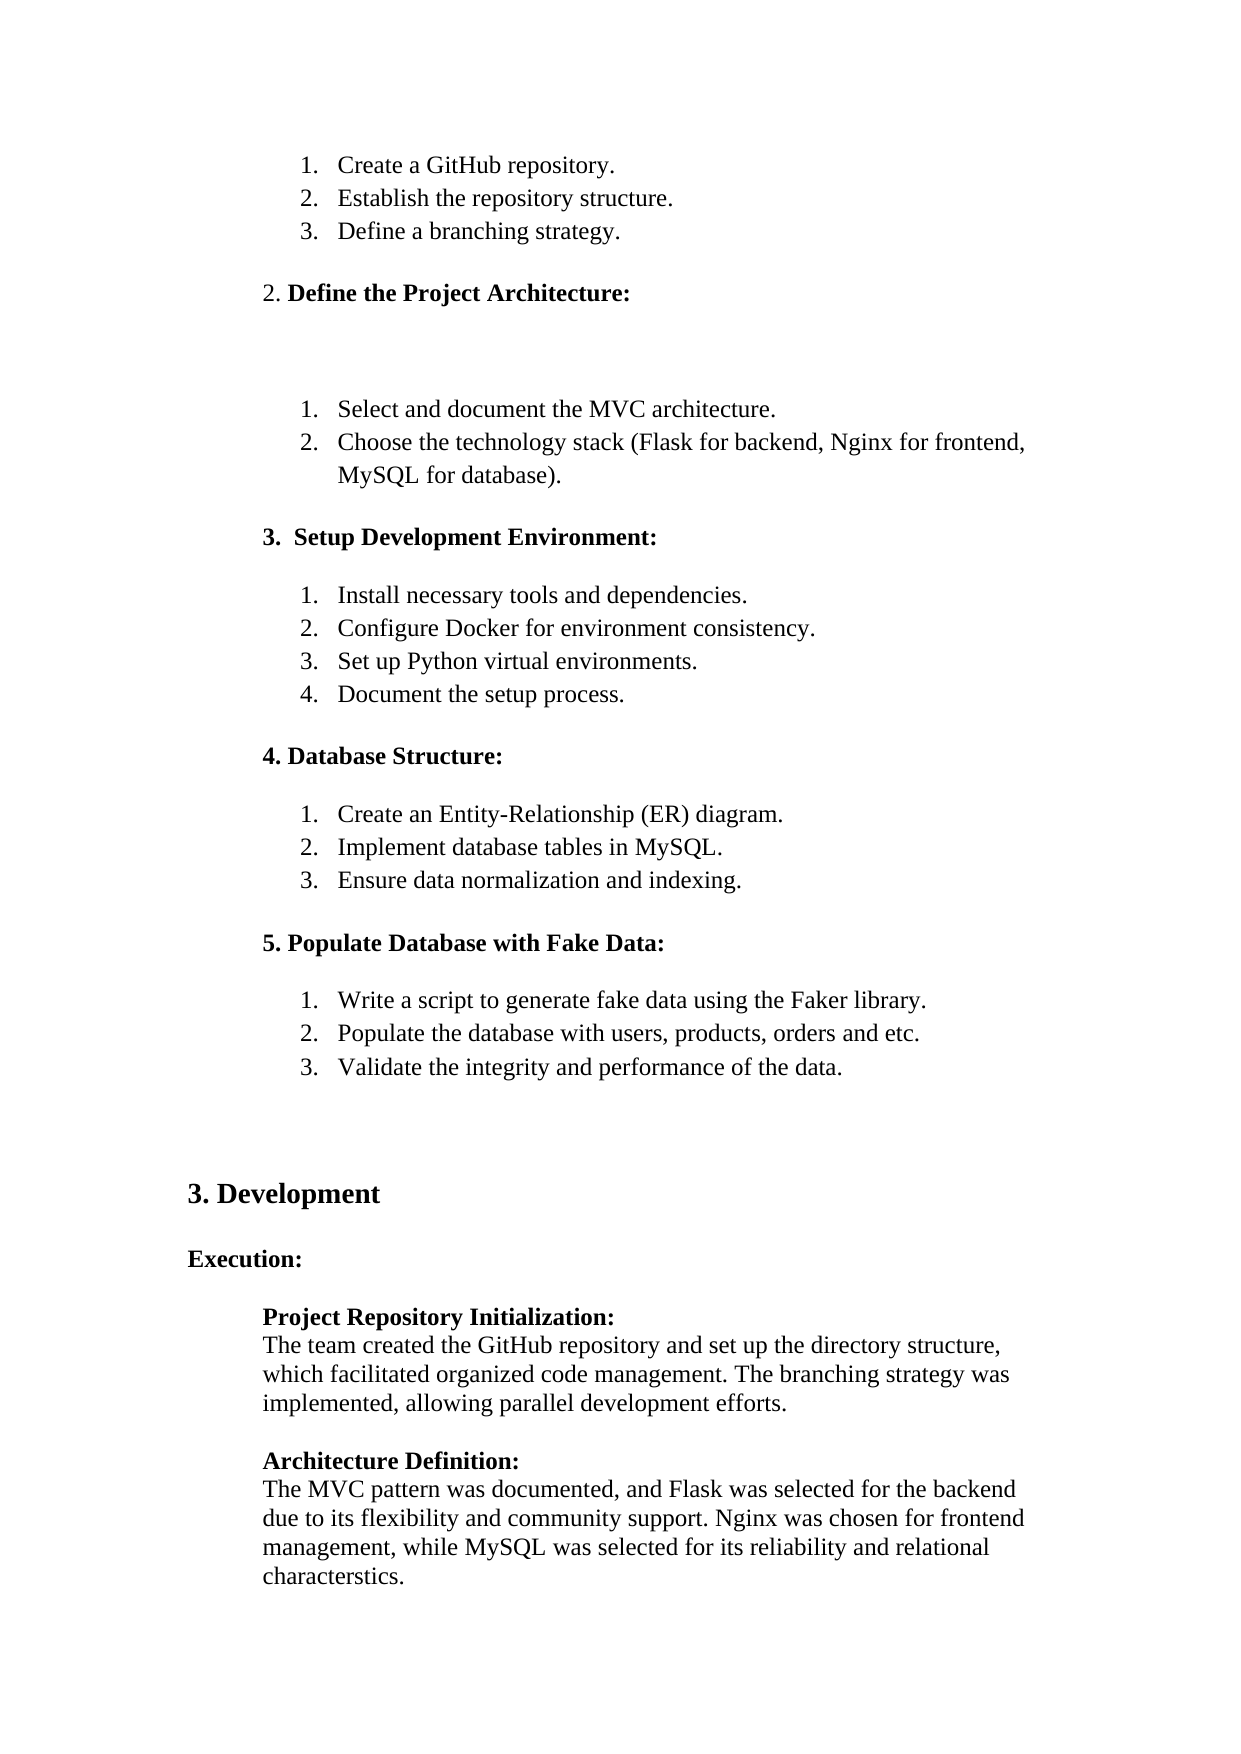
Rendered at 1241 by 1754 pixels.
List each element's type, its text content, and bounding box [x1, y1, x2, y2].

list Write a script to generate fake data using the Faker library. [300, 986, 1053, 1014]
list Select and document the MVC architecture. [300, 394, 1053, 423]
subtitle 3. Development [187, 1176, 1053, 1209]
list Create an Entity-Relationship (ER) diagram. [300, 799, 1053, 828]
list Establish the repository structure. [300, 183, 1053, 212]
text 4. Database Structure: [262, 741, 1053, 770]
list Set up Python virtual environments. [300, 646, 1053, 675]
list Validate the integrity and performance of the data. [300, 1052, 1053, 1080]
list Configure Docker for environment consistency. [300, 613, 1053, 642]
list Ensure data normalization and indexing. [300, 865, 1053, 894]
text Execution: [187, 1244, 1053, 1272]
list Implement database tables in MySQL. [300, 832, 1053, 861]
list Define a branching strategy. [300, 216, 1053, 245]
text 3. Setup Development Environment: [262, 522, 1053, 551]
list Populate the database with users, products, orders and etc. [300, 1018, 1053, 1047]
text 5. Populate Database with Fake Data: [262, 928, 1053, 956]
list Install necessary tools and dependencies. [300, 580, 1053, 609]
list Define the Project Architecture: [262, 278, 1053, 307]
text Architecture Definition: The MVC pattern was documented, and Flask was selected for the backend due to its flexibility and community support. Nginx was chosen for frontend management, while MySQL was selected for its reliability and relational characterstics. [262, 1446, 1053, 1589]
text Project Repository Initialization: The team created the GitHub repository and set up the directory structure, which facilitated organized code management. The branching strategy was implemented, allowing parallel development efforts. [262, 1302, 1053, 1417]
list Choose the technology stack (Flask for backend, Nginx for frontend, MySQL for database). [300, 427, 1053, 489]
list Create a GitHub repository. [300, 150, 1053, 179]
list Document the setup process. [300, 679, 1053, 708]
